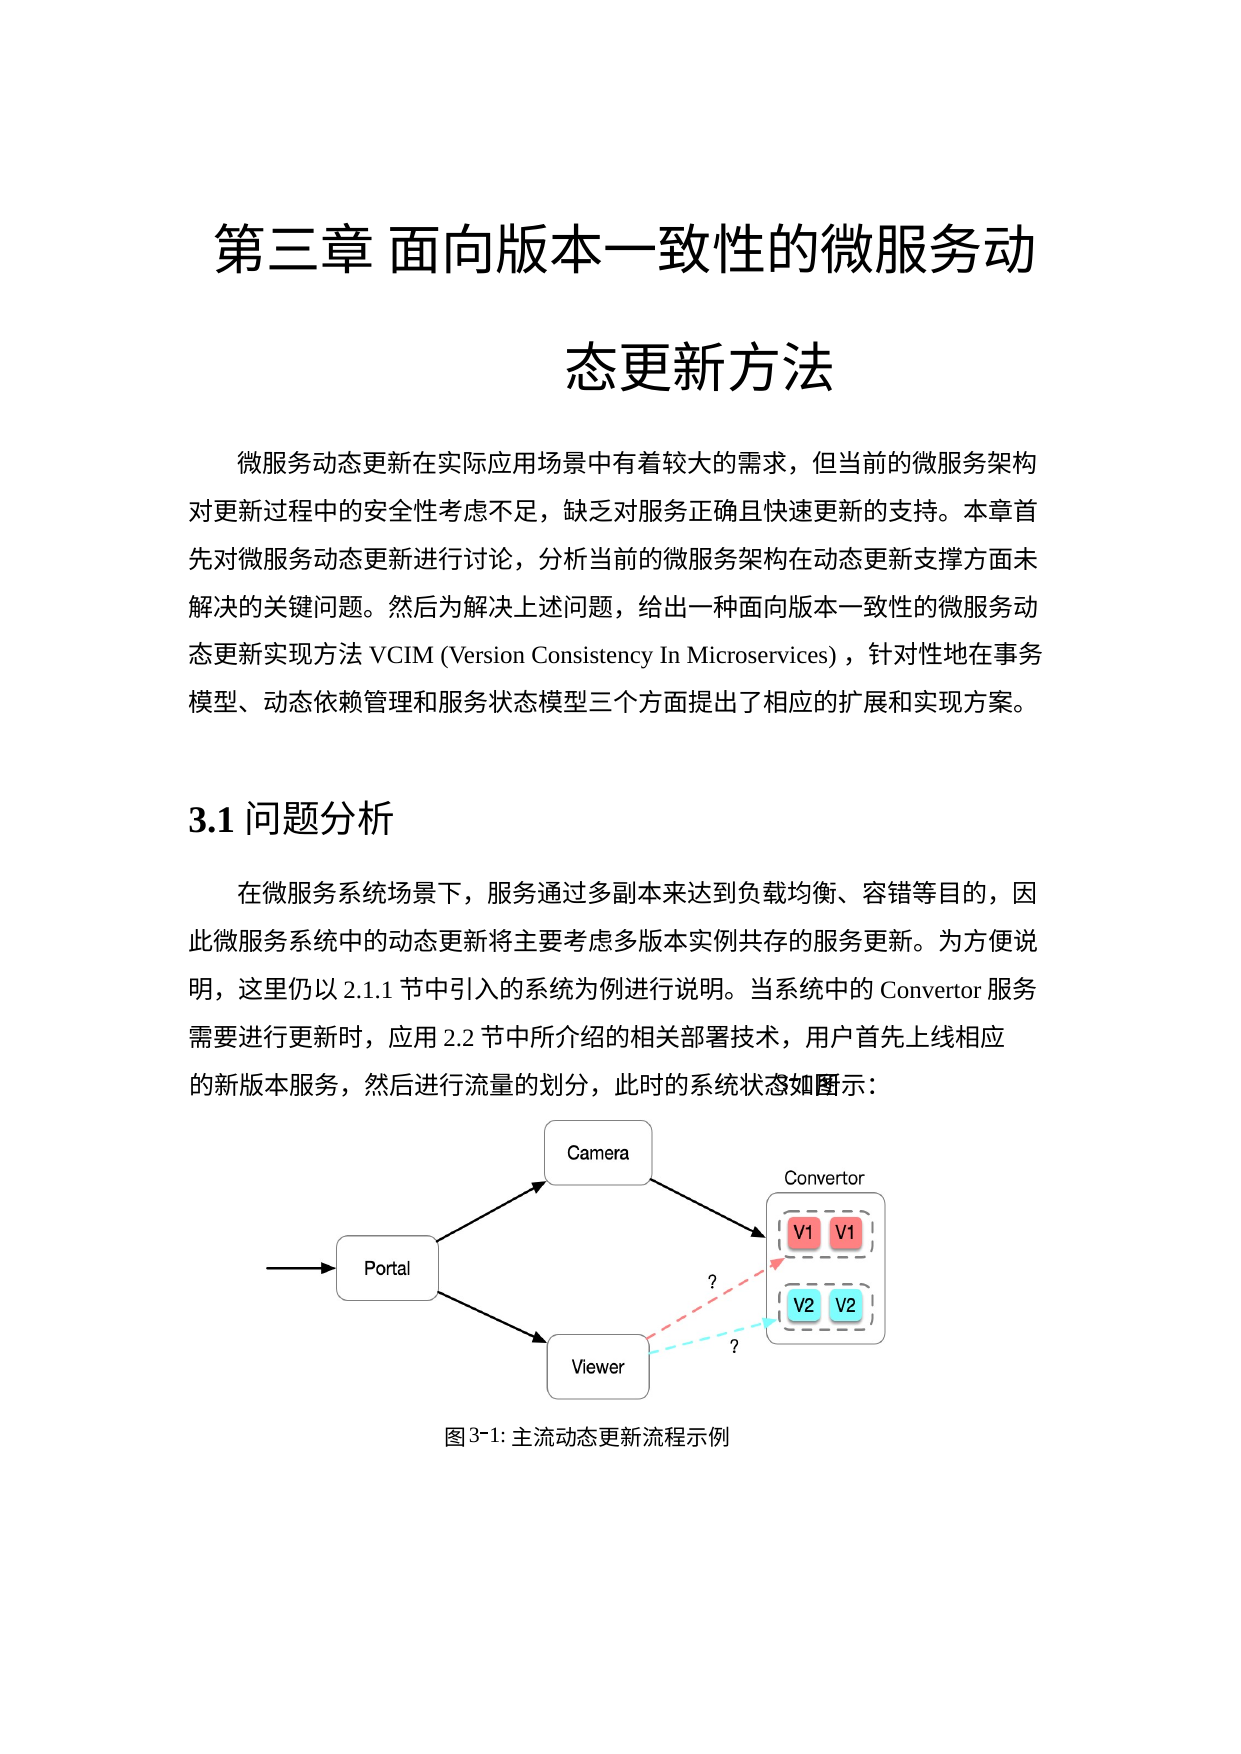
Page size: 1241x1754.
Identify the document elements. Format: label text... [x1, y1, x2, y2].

text 微服务动态更新在实际应用场景中有着较大的需求，但当前的微服务架构对更新过程中的安全性考虑不足，缺乏对服务正确且快速更新的支持。本章首先对微服务动态更新进行讨论，分析当前的微服务架构在动态更新支撑方面未解决的关键问题。然后为解决上述问题，给出一种面向版本一致性的微服务动态更新实现方法 VCIM (Version Consistency In Microservices) ，针对性地在事务模型、动态依赖管理和服务状态模型三个方面提出了相应的扩展和实现方案。 [188, 443, 1051, 719]
subtitle 第三章 面向版本一致性的微服务动态更新方法 [212, 207, 1051, 403]
subtitle 3.1 问题分析 [188, 788, 1051, 843]
text 在微服务系统场景下，服务通过多副本来达到负载均衡、容错等目的，因此微服务系统中的动态更新将主要考虑多版本实例共存的服务更新。为方便说明，这里仍以2.1.1 节中引入的系统为例进行说明。当系统中的 Convertor 服务需要进行更新时，应用2.2 节中所介绍的相关部署技术，用户首先上线相应 [188, 874, 1051, 1053]
picture [266, 1119, 886, 1400]
